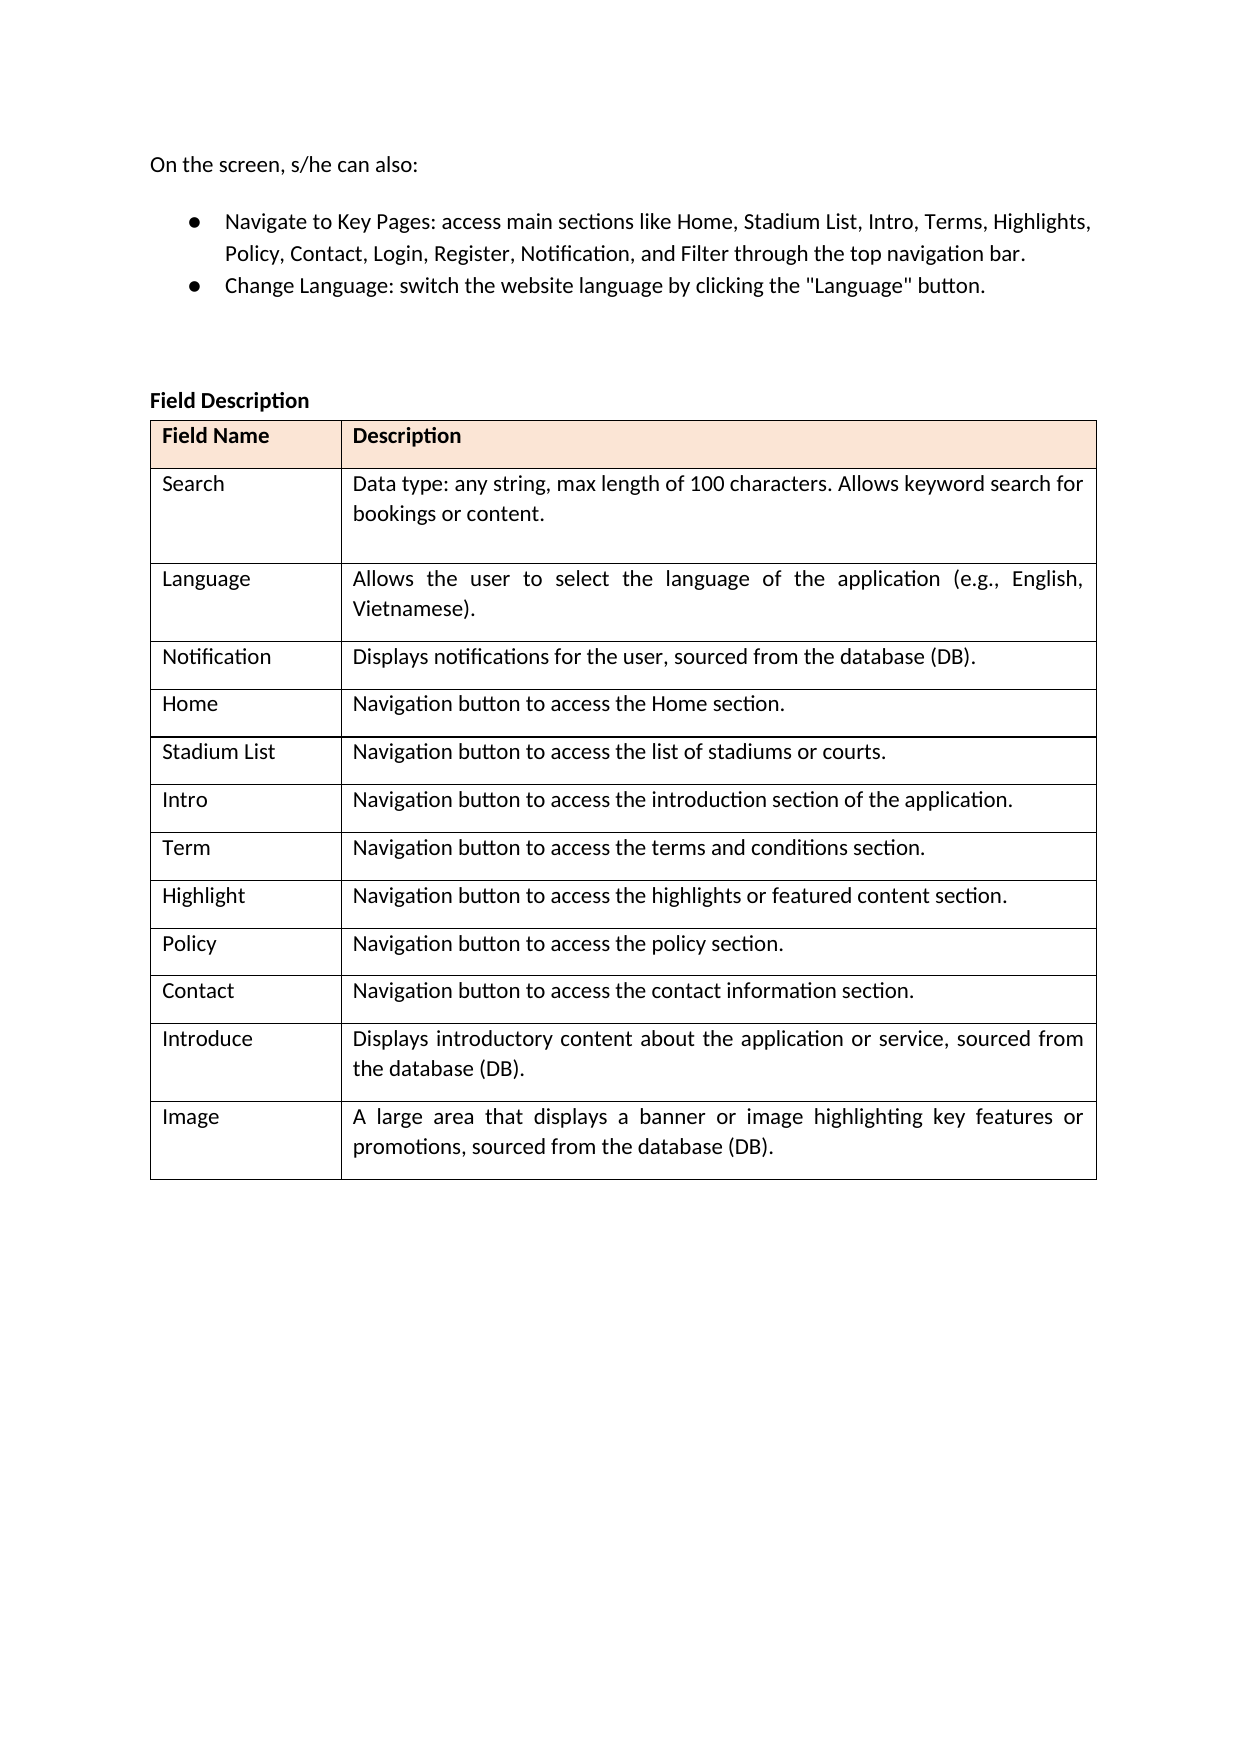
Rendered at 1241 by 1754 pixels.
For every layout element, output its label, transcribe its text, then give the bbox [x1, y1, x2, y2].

text Field Description [150, 386, 1093, 414]
list Navigate to Key Pages: access main sections like Home, Stadium List, Intro, Terms, Highlights, Policy, Contact, Login, Register, Notification, and Filter through the top navigation bar. [187, 207, 1093, 267]
list Change Language: switch the website language by clicking the "Language" button. [187, 272, 1093, 299]
text On the screen, s/he can also: [150, 150, 1093, 178]
